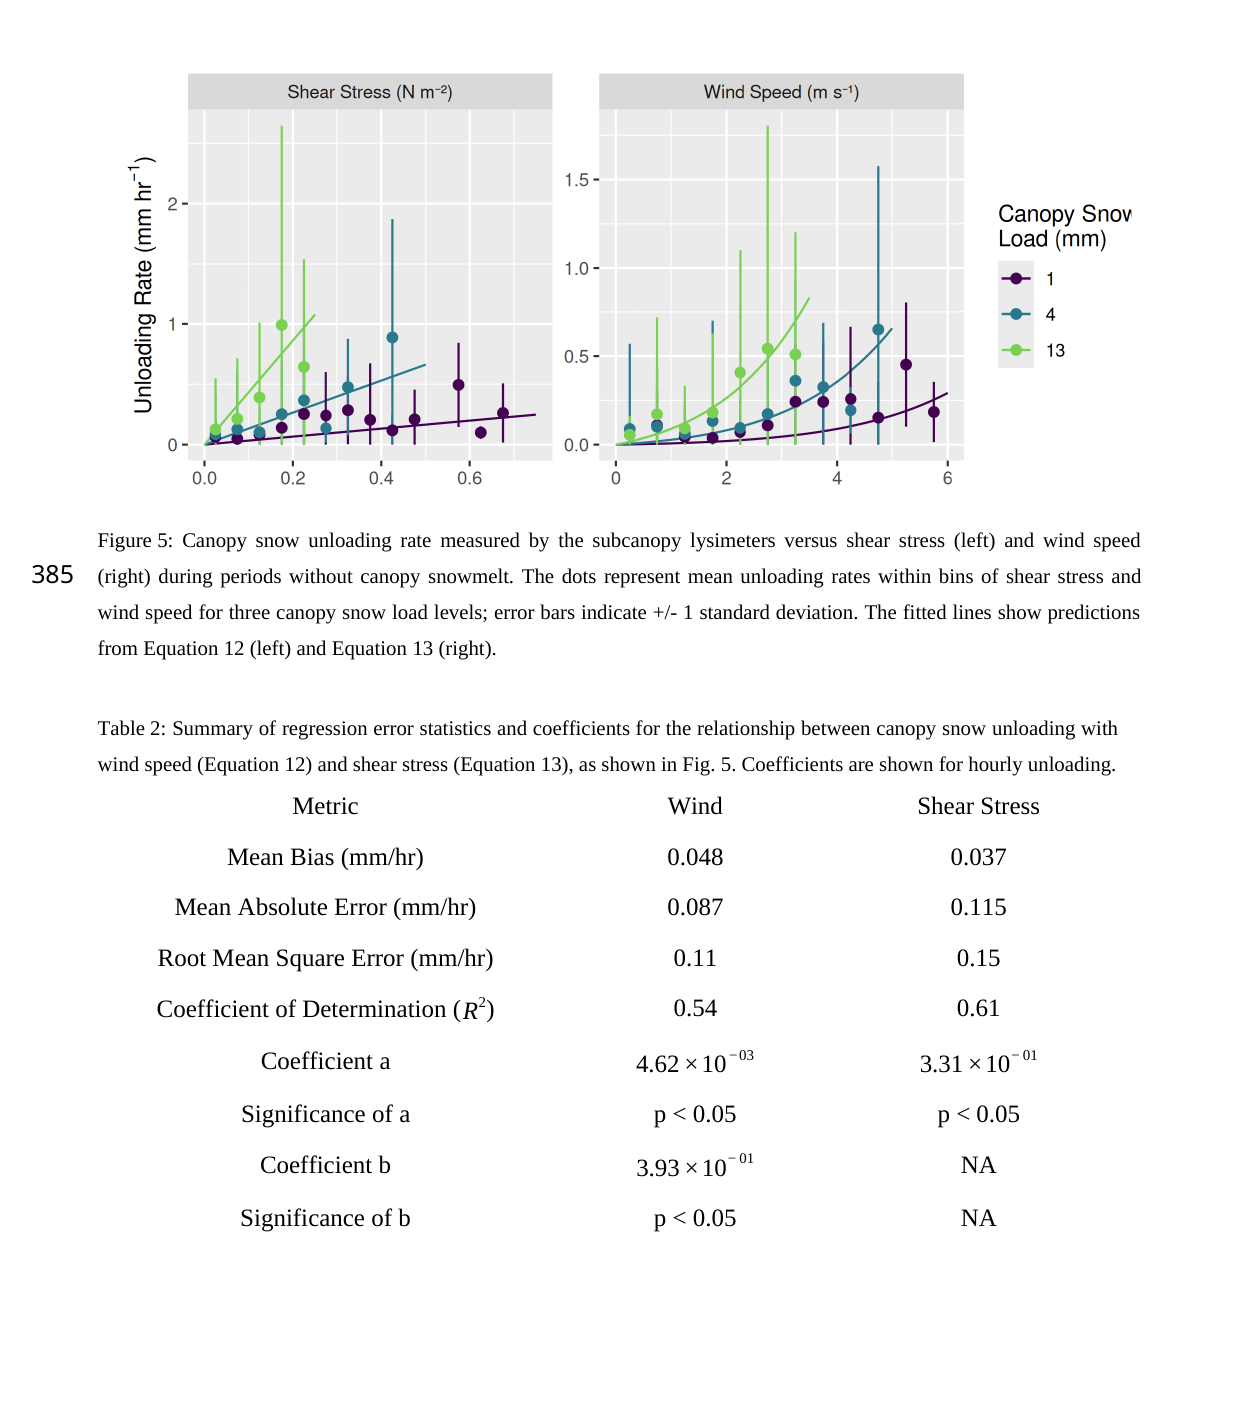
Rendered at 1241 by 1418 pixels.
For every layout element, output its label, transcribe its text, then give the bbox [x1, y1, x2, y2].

picture [116, 62, 1132, 511]
table_header Figure 5: Canopy snow unloading rate measured by the subcanopy lysimeters versus shear stress (left) and wind speed (right) during periods without canopy snowmelt. The dots represent mean unloading rates within bins of shear stress and wind speed for three canopy snow load levels; error bars indicate +/- 1 standard deviation. The fitted lines show predictions from Equation 12 (left) and Equation 13 (right). [86, 59, 1132, 528]
table_header Table 2: Summary of regression error statistics and coefficients for the relationship between canopy snow unloading with wind speed (Equation 12) and shear stress (Equation 13), as shown in Fig. 5. Coefficients are shown for hourly unloading. [86, 672, 1132, 1273]
